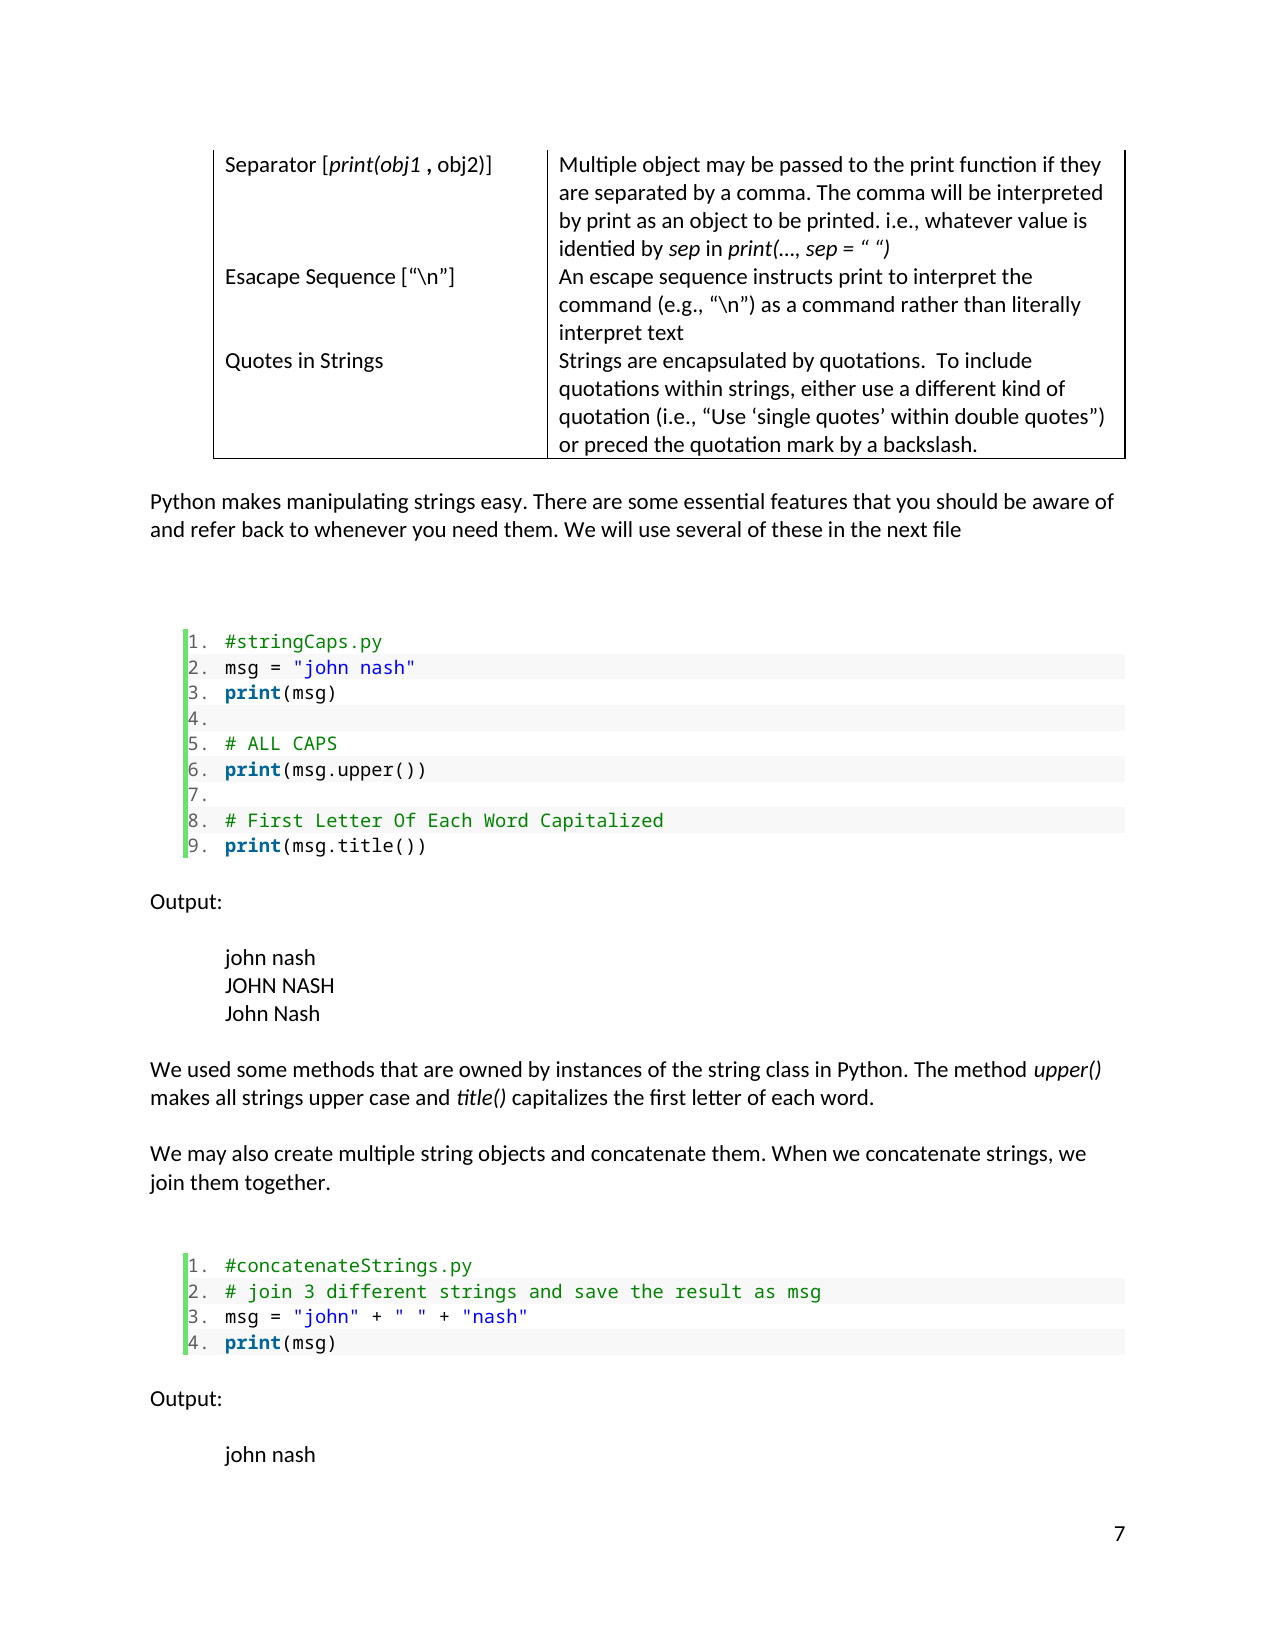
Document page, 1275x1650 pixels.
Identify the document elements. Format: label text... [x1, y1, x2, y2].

list print(msg) [188, 679, 1125, 705]
text JOHN NASH [225, 971, 1125, 999]
text john nash [225, 943, 1125, 971]
list #stringCaps.py [183, 628, 1125, 654]
list # join 3 different strings and save the result as msg [188, 1278, 1125, 1304]
list # First Letter Of Each Word Capitalized [188, 807, 1125, 833]
list # ALL CAPS [188, 731, 1125, 756]
list msg = "john nash" [188, 654, 1125, 679]
text Output: [150, 1384, 1125, 1412]
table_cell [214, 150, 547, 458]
text John Nash [225, 999, 1125, 1027]
text We used some methods that are owned by instances of the string class in Python. The method upper() makes all strings upper case and title() capitalizes the first letter of each word. [150, 1056, 1125, 1112]
list print(msg.upper()) [188, 756, 1125, 782]
text Python makes manipulating strings easy. There are some essential features that you should be aware of and refer back to whenever you need them. We will use several of these in the next file [150, 487, 1125, 543]
text We may also create multiple string objects and concatenate them. When we concatenate strings, we join them together. [150, 1139, 1125, 1196]
text john nash [150, 1440, 1125, 1468]
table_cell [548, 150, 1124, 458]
text Output: [150, 887, 1125, 915]
list msg = "john" + " " + "nash" [188, 1304, 1125, 1329]
list print(msg.title()) [188, 833, 1125, 858]
list print(msg) [188, 1329, 1125, 1355]
list #concatenateStrings.py [188, 1253, 1125, 1278]
